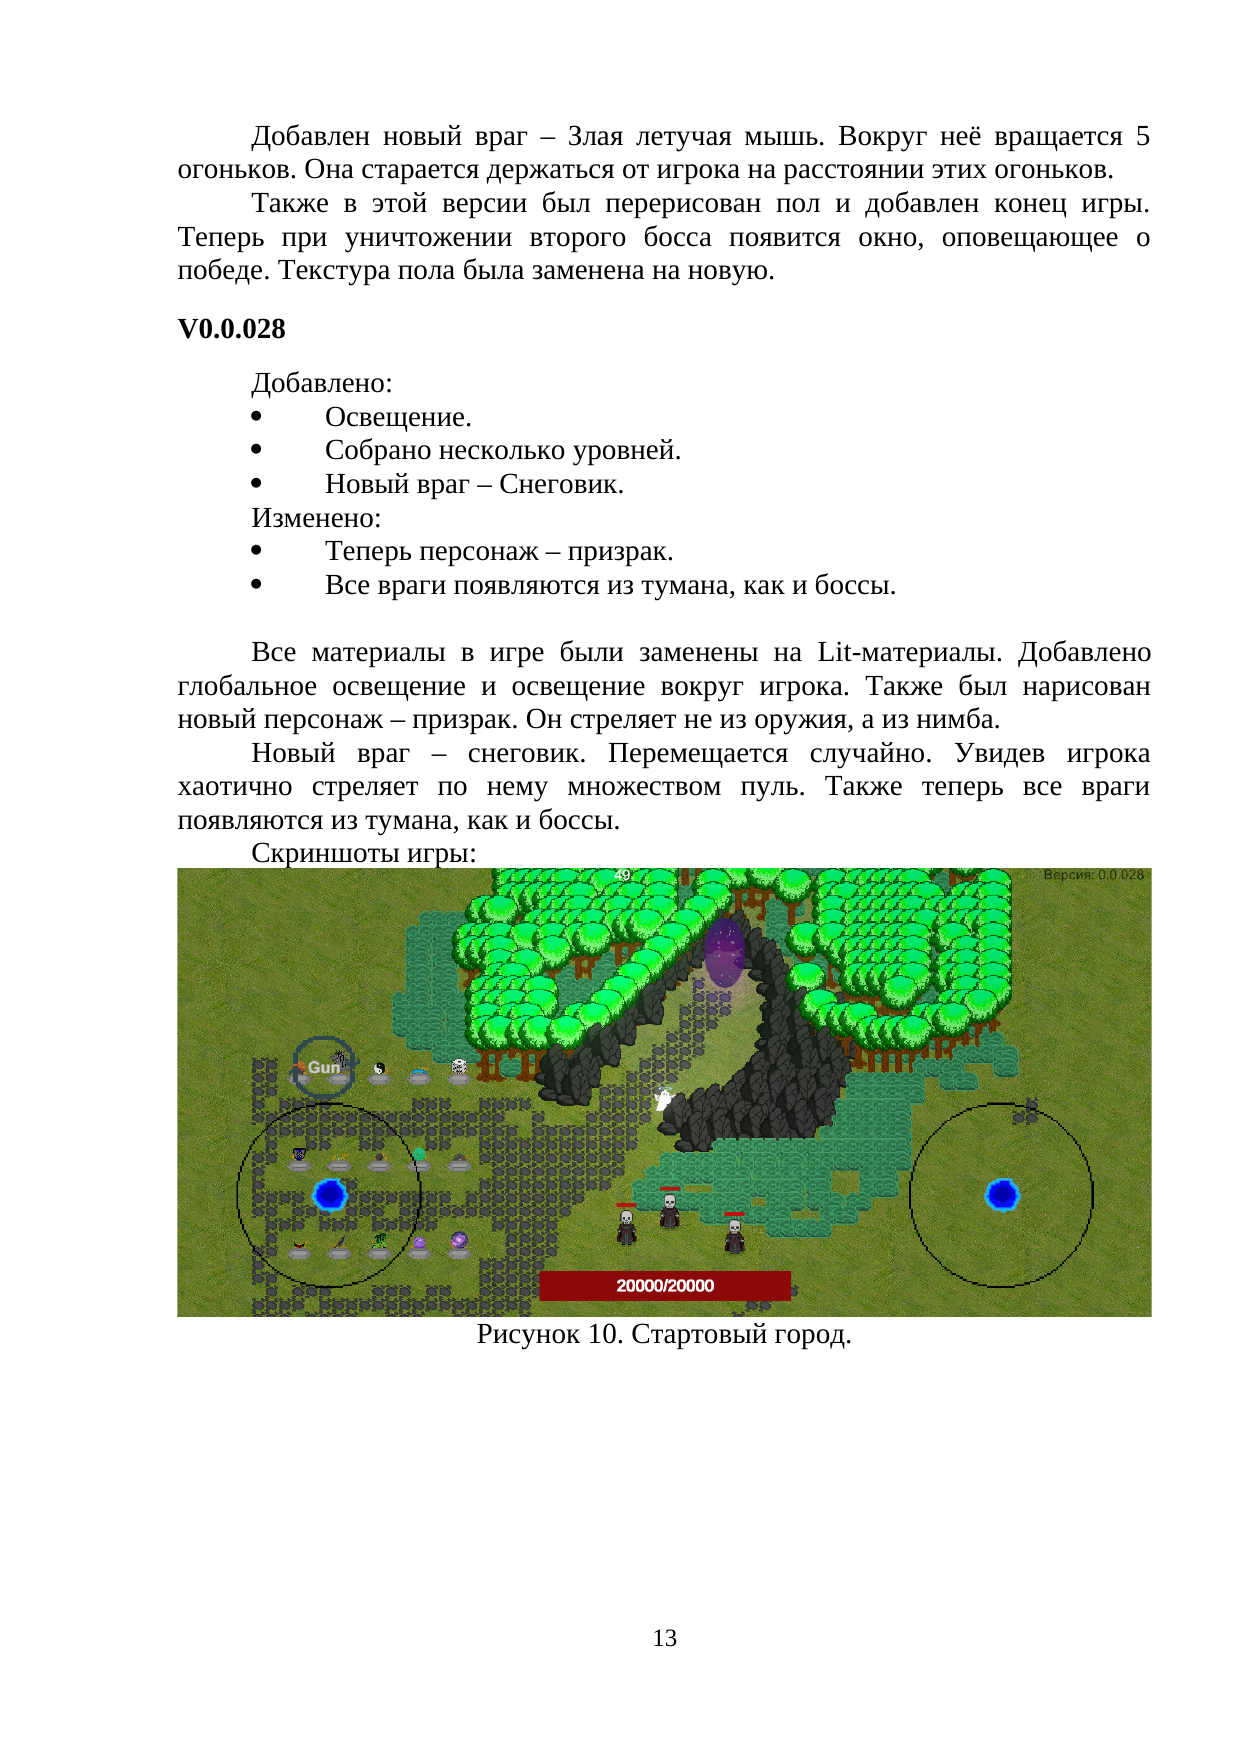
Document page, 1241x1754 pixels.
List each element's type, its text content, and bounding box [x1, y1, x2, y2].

text Также в этой версии был перерисован пол и добавлен конец игры. Теперь при уничтожении второго босса появится окно, оповещающее о победе. Текстура пола была заменена на новую. [177, 185, 1152, 286]
picture [177, 868, 1152, 1317]
text Теперь персонаж – призрак. [177, 533, 1152, 567]
text Все враги появляются из тумана, как и боссы. [177, 567, 1152, 601]
text Новый враг – Снеговик. [177, 466, 1152, 500]
text Добавлен новый враг – Злая летучая мышь. Вокруг неё вращается 5 огоньков. Она старается держаться от игрока на расстоянии этих огоньков. [177, 118, 1152, 185]
text V0.0.028 [177, 311, 1152, 344]
text Все материалы в игре были заменены на Lit-материалы. Добавлено глобальное освещение и освещение вокруг игрока. Также был нарисован новый персонаж – призрак. Он стреляет не из оружия, а из нимба. [177, 634, 1152, 735]
text Освещение. [177, 399, 1152, 432]
text Добавлено: [177, 365, 1152, 399]
text Новый враг – снеговик. Перемещается случайно. Увидев игрока хаотично стреляет по нему множеством пуль. Также теперь все враги появляются из тумана, как и боссы. [177, 735, 1152, 835]
list Изменено: [251, 500, 1152, 533]
text Скриншоты игры: [177, 835, 1152, 868]
text Собрано несколько уровней. [177, 432, 1152, 466]
